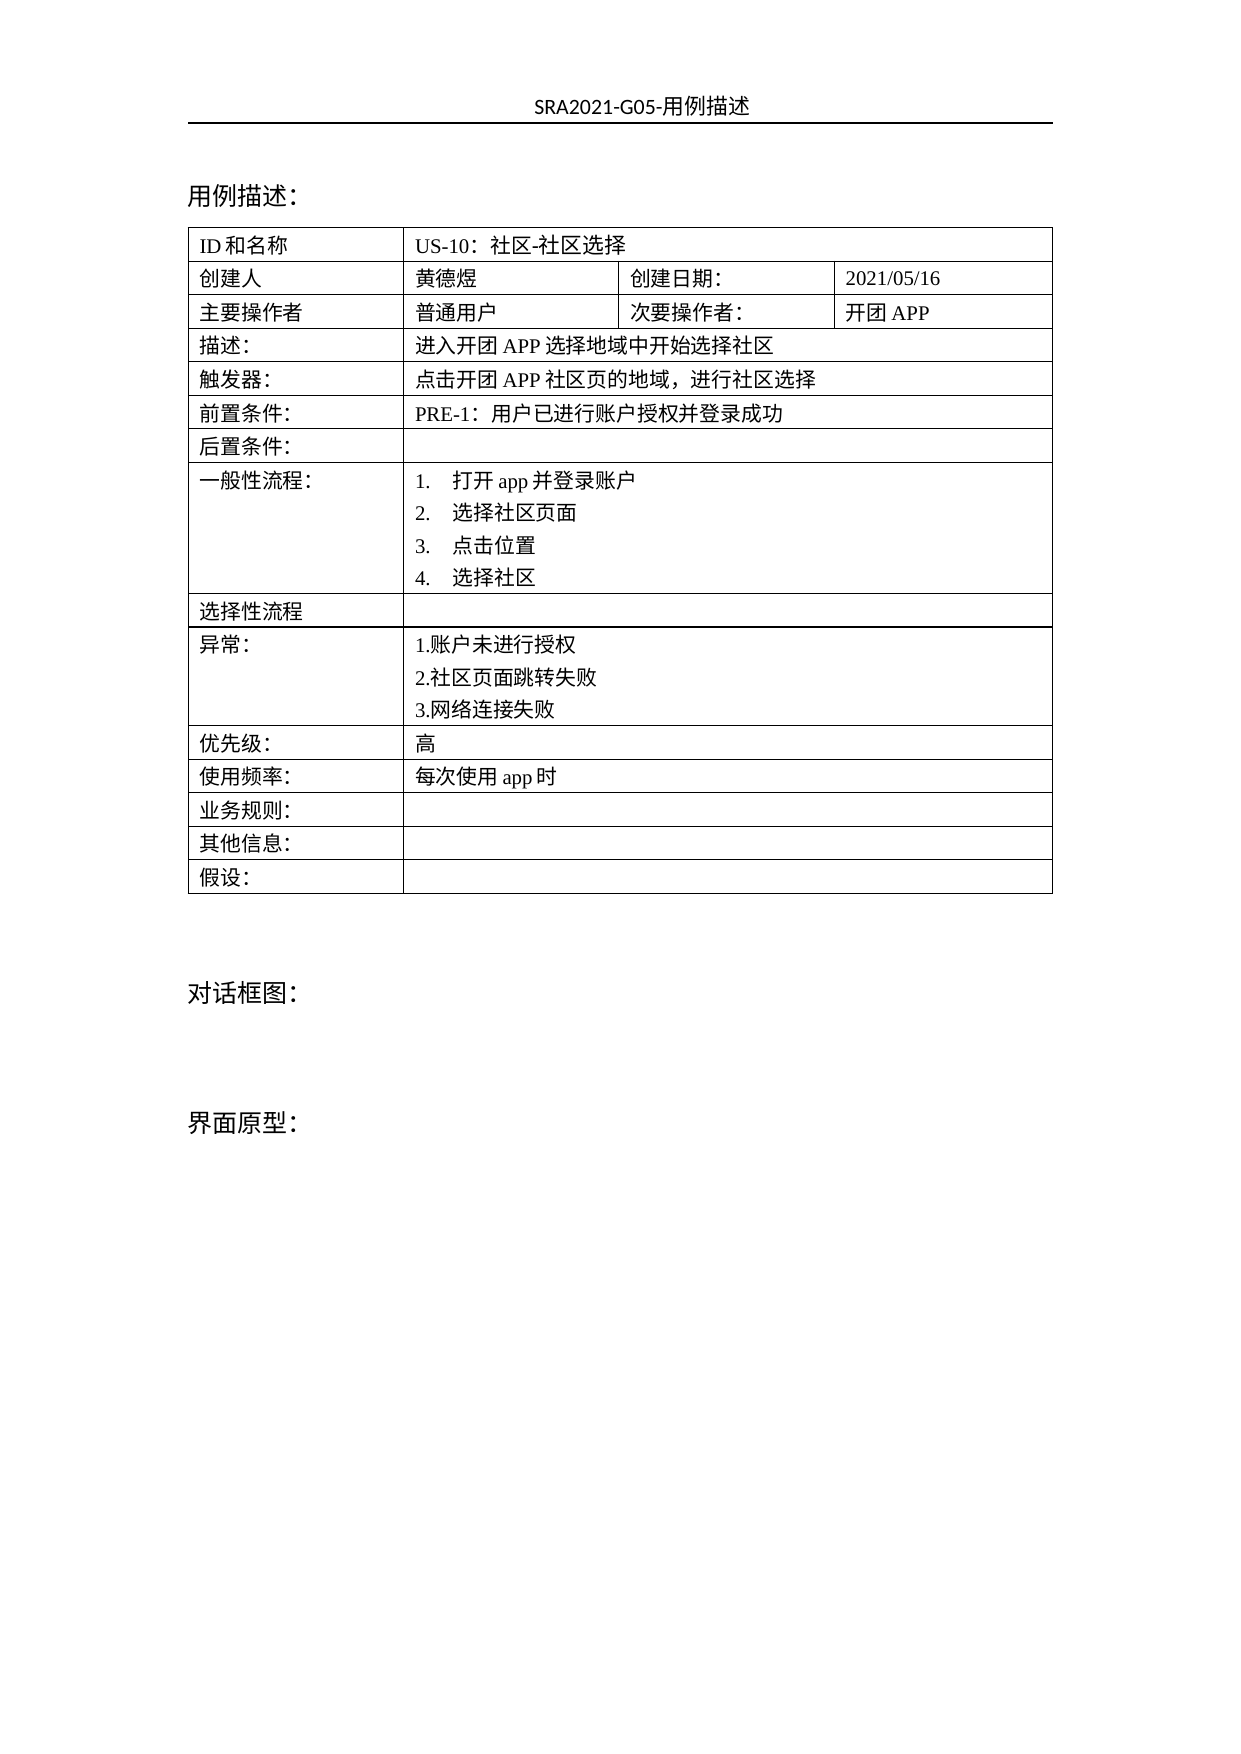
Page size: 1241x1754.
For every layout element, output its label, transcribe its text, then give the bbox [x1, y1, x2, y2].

table_cell 创建人 [189, 262, 403, 294]
table_cell 一般性流程： [189, 463, 403, 593]
table_cell 后置条件： [189, 429, 403, 462]
table_cell 开团APP [835, 295, 1052, 328]
table_cell 打开app并登录账户 选择社区页面 点击位置 选择社区 [404, 463, 1052, 593]
table_cell 进入开团APP选择地域中开始选择社区 [404, 329, 1052, 361]
text 用例描述： [187, 162, 1053, 227]
text 对话框图： [187, 959, 1053, 1024]
table_cell [404, 793, 1052, 826]
table_header ID和名称 [189, 228, 403, 261]
table_cell 优先级： [189, 726, 403, 758]
table_cell 点击开团APP社区页的地域，进行社区选择 [404, 362, 1052, 395]
table_cell 普通用户 [404, 295, 618, 328]
table_cell 1.账户未进行授权 2.社区页面跳转失败 3.网络连接失败 [404, 628, 1052, 725]
table_cell 前置条件： [189, 396, 403, 428]
table_cell 次要操作者： [619, 295, 834, 328]
table_cell 2021/05/16 [835, 262, 1052, 294]
table_cell [404, 594, 1052, 626]
table_cell 业务规则： [189, 793, 403, 826]
table_cell [404, 860, 1052, 893]
table_cell [404, 429, 1052, 462]
table_cell 其他信息： [189, 827, 403, 859]
table_cell [404, 827, 1052, 859]
table_cell 触发器： [189, 362, 403, 395]
table_cell 描述： [189, 329, 403, 361]
table_cell 异常： [189, 628, 403, 725]
table_cell 创建日期： [619, 262, 834, 294]
table_cell 选择性流程 [189, 594, 403, 626]
table_header US-10：社区-社区选择 [404, 228, 1052, 261]
table_cell 假设： [189, 860, 403, 893]
table_cell 主要操作者 [189, 295, 403, 328]
table_cell 黄德煜 [404, 262, 618, 294]
table_cell 高 [404, 726, 1052, 758]
table_cell 每次使用app时 [404, 760, 1052, 792]
table_cell PRE-1：用户已进行账户授权并登录成功 [404, 396, 1052, 428]
table_cell 使用频率： [189, 760, 403, 792]
text 界面原型： [187, 1089, 1053, 1154]
